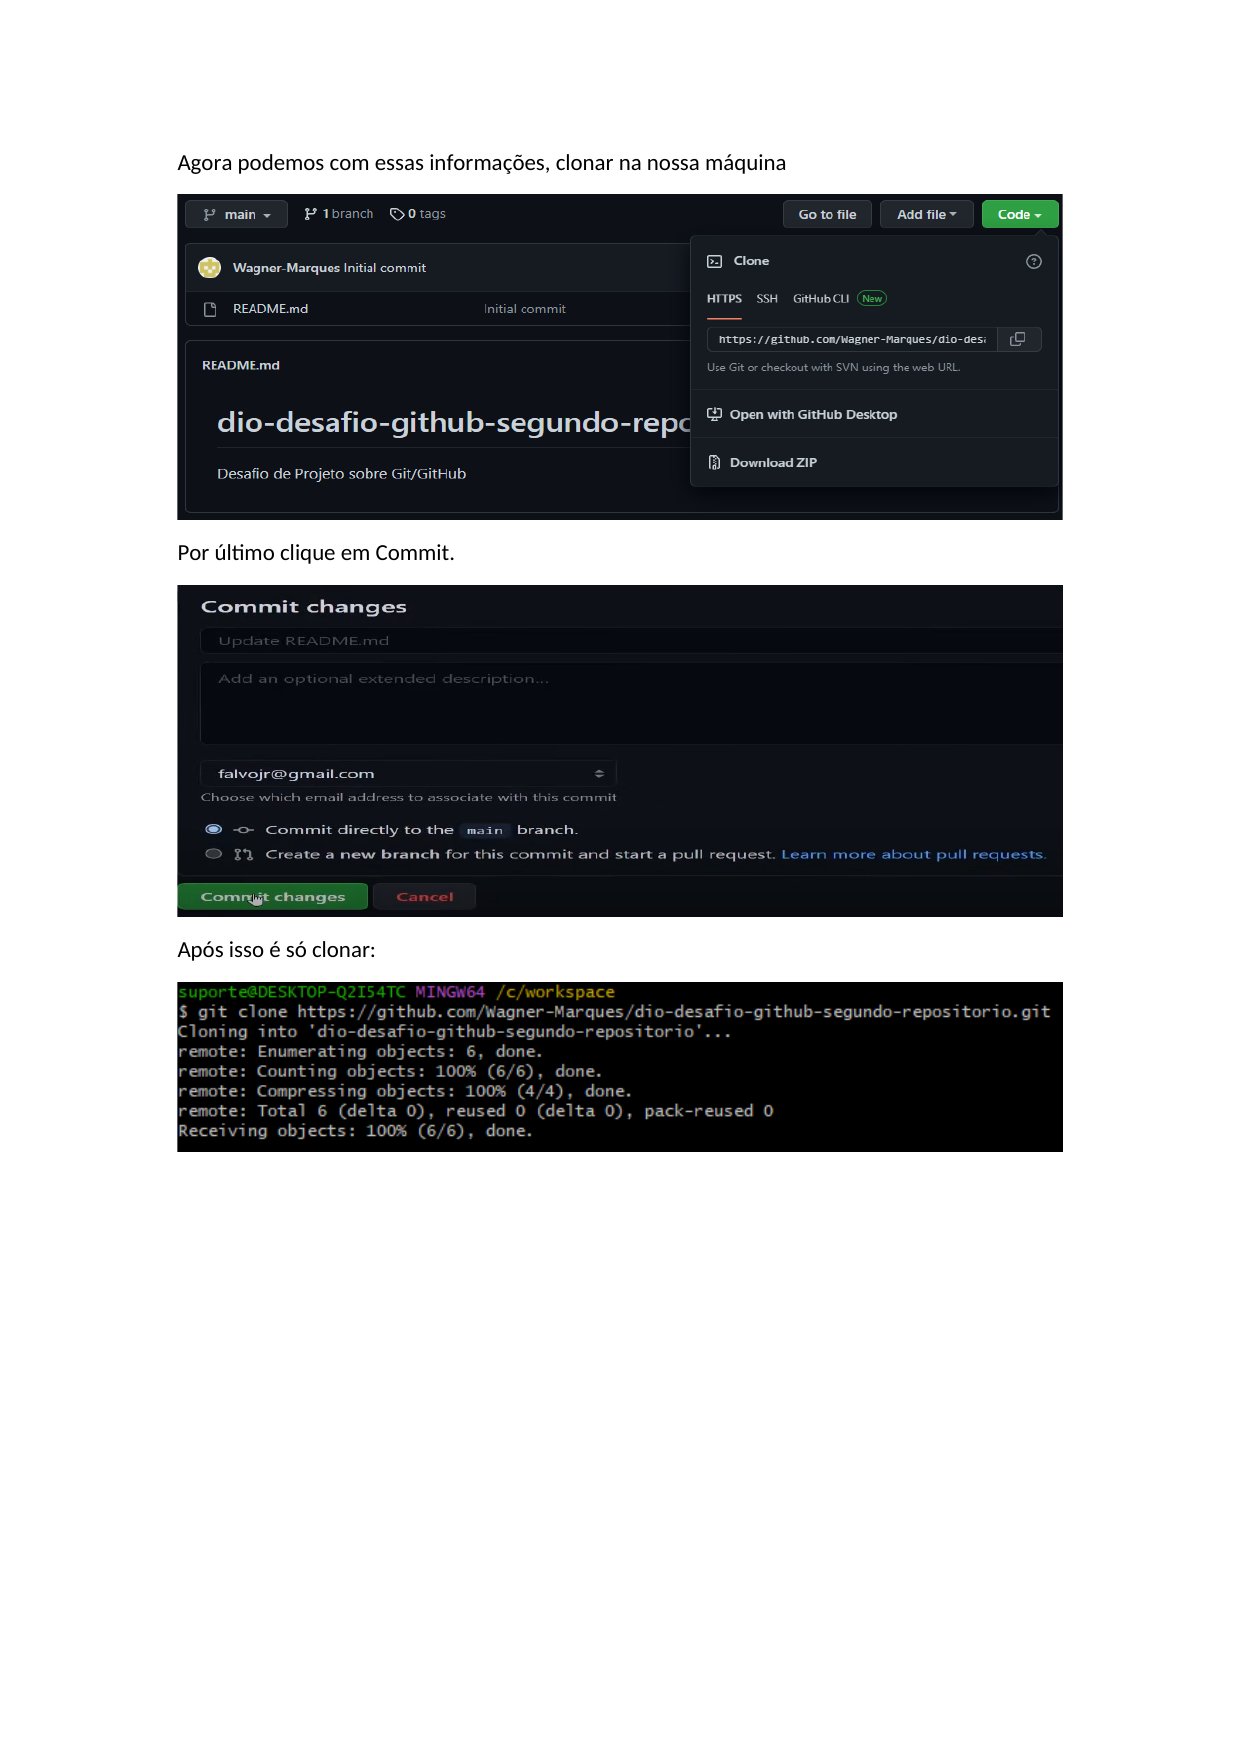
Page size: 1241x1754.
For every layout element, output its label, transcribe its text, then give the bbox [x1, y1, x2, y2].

picture [177, 194, 1063, 520]
picture [177, 585, 1063, 917]
picture [177, 982, 1063, 1152]
text Após isso é só clonar: [177, 935, 1063, 963]
text Por último clique em Commit. [177, 538, 1063, 567]
text Agora podemos com essas informações, clonar na nossa máquina [177, 148, 1063, 176]
